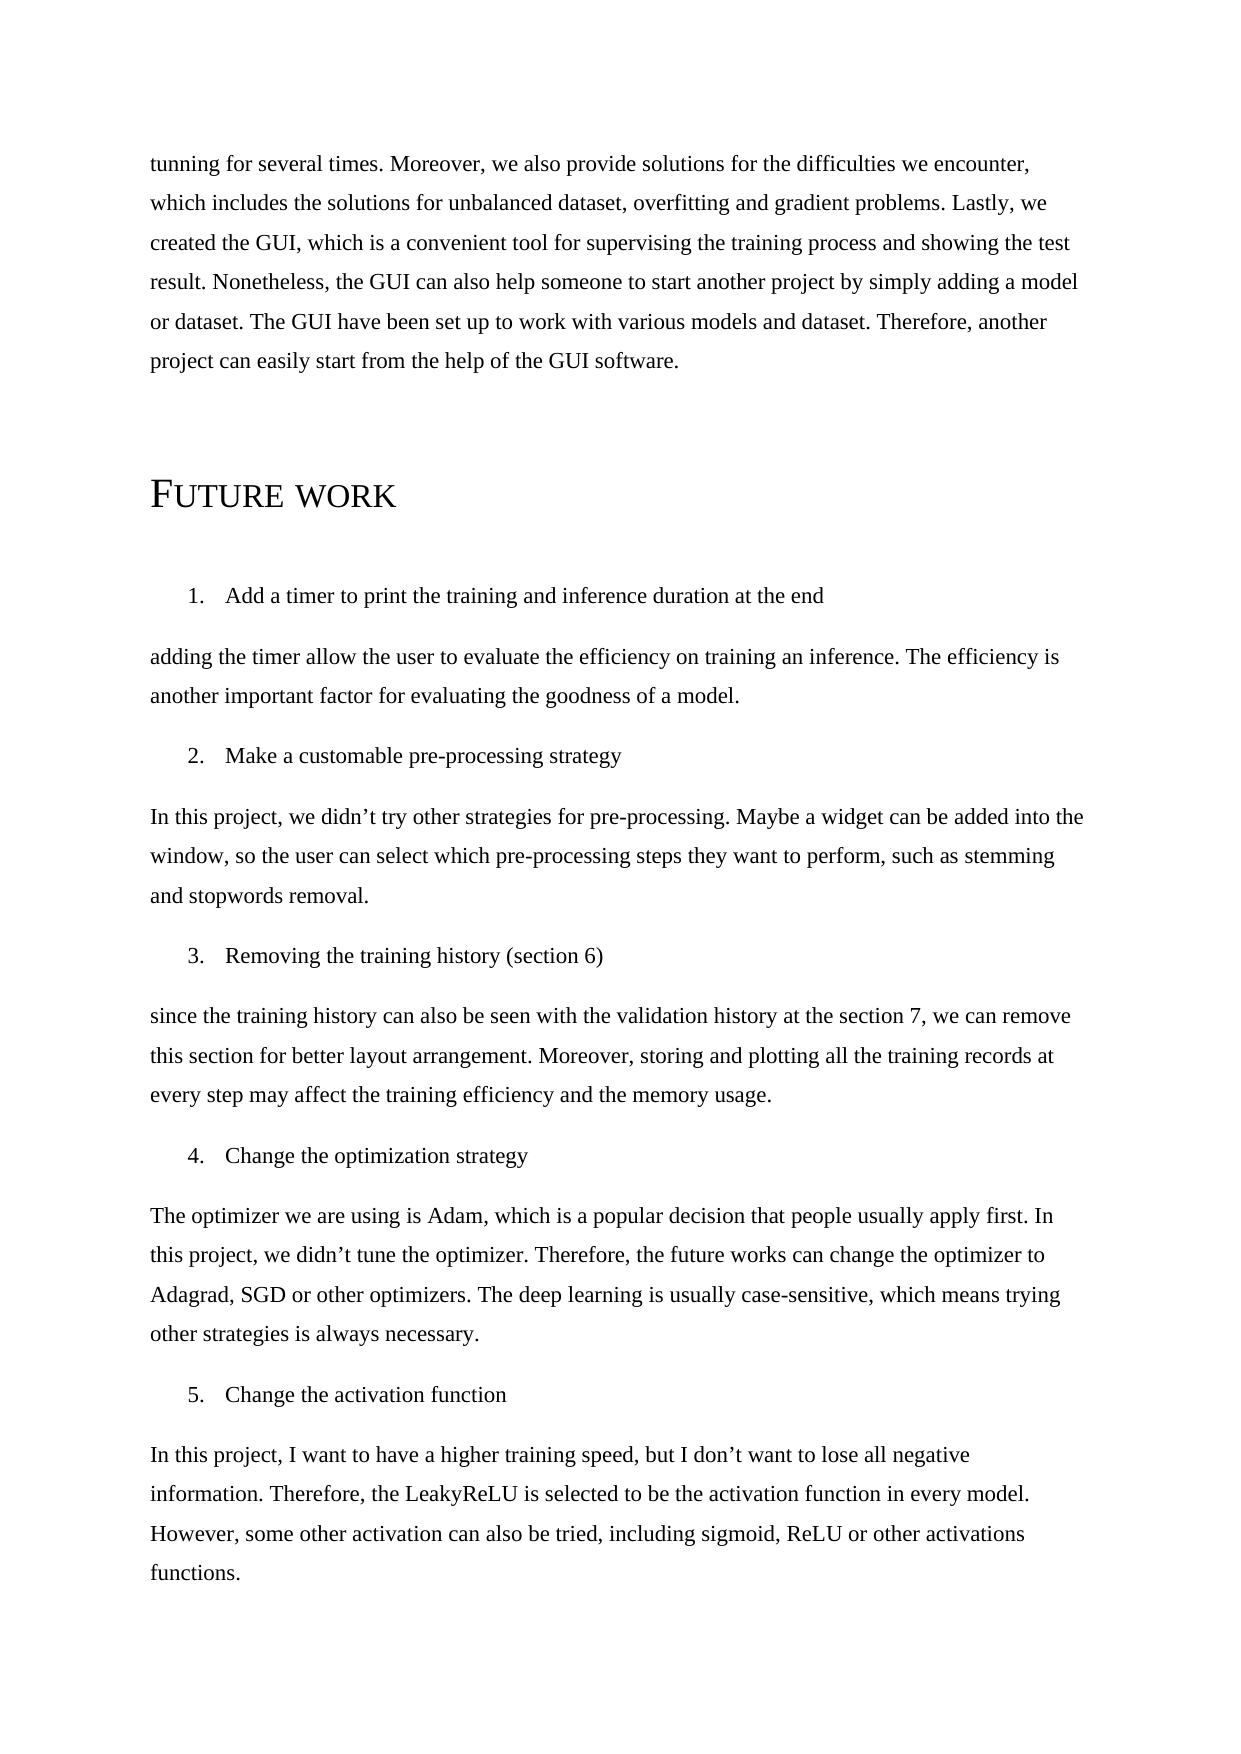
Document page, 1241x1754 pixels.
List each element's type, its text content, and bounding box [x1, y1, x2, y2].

text since the training history can also be seen with the validation history at the section 7, we can remove this section for better layout arrangement. Moreover, storing and plotting all the training records at every step may affect the training efficiency and the memory usage. [150, 1002, 1090, 1108]
text In this project, we didn’t try other strategies for pre-processing. Maybe a widget can be added into the window, so the user can select which pre-processing steps they want to perform, such as stemming and stopwords removal. [150, 803, 1090, 908]
list Add a timer to print the training and inference duration at the end [187, 582, 1090, 609]
text adding the timer allow the user to evaluate the efficiency on training an inference. The efficiency is another important factor for evaluating the goodness of a model. [150, 643, 1090, 708]
text The optimizer we are using is Adam, which is a popular decision that people usually apply first. In this project, we didn’t tune the optimizer. Therefore, the future works can change the optimizer to Adagrad, SGD or other optimizers. The deep learning is usually case-sensitive, which means trying other strategies is always necessary. [150, 1202, 1090, 1347]
list Removing the training history (section 6) [187, 942, 1090, 968]
list Change the activation function [187, 1381, 1090, 1407]
text In this project, I want to have a higher training speed, but I don’t want to lose all negative information. Therefore, the LeakyReLU is selected to be the activation function in every model. However, some other activation can also be tried, including sigmoid, ReLU or other activations functions. [150, 1441, 1090, 1586]
list Make a customable pre-processing strategy [187, 742, 1090, 769]
list Change the optimization strategy [187, 1142, 1090, 1168]
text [150, 150, 1090, 374]
subtitle Future work [150, 468, 1090, 516]
